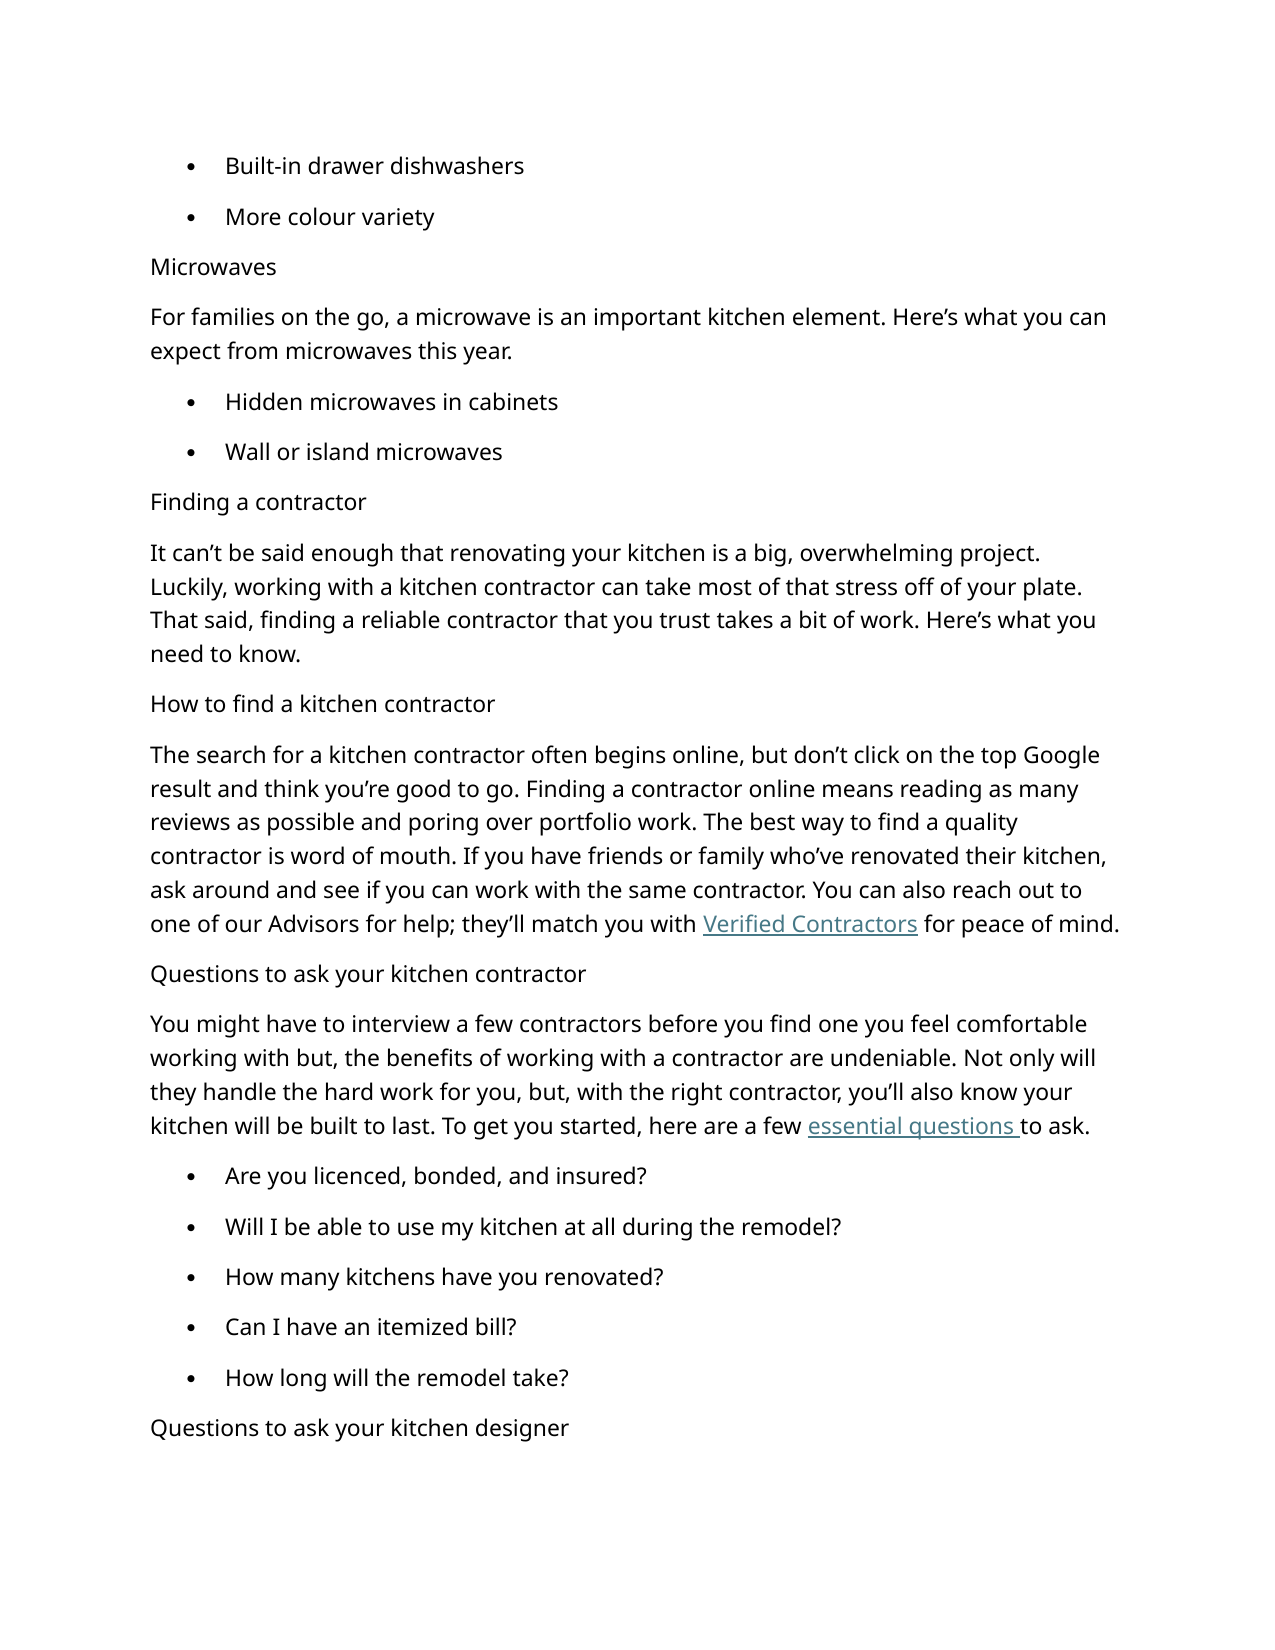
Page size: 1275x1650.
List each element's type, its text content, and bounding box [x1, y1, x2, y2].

text For families on the go, a microwave is an important kitchen element. Here’s what you can expect from microwaves this year. [150, 301, 1125, 366]
list Hidden microwaves in cabinets [187, 385, 1125, 417]
list Can I have an itemized bill? [187, 1311, 1125, 1342]
list Are you licenced, bonded, and insured? [187, 1160, 1125, 1191]
text Questions to ask your kitchen designer [150, 1412, 1125, 1443]
text Finding a contractor [150, 486, 1125, 517]
text Questions to ask your kitchen contractor [150, 958, 1125, 989]
text The search for a kitchen contractor often begins online, but don’t click on the top Google result and think you’re good to go. Finding a contractor online means reading as many reviews as possible and poring over portfolio work. The best way to find a quality contractor is word of mouth. If you have friends or family who’ve renovated their kitchen, ask around and see if you can work with the same contractor. You can also reach out to one of our Advisors for help; they’ll match you with Verified Contractors for peace of mind. [150, 739, 1125, 939]
list Will I be able to use my kitchen at all during the remodel? [187, 1210, 1125, 1242]
text You might have to interview a few contractors before you find one you feel comfortable working with but, the benefits of working with a contractor are undeniable. Not only will they handle the hard work for you, but, with the right contractor, you’ll also know your kitchen will be built to last. To get you started, here are a few essential questions to ask. [150, 1008, 1125, 1141]
list Built-in drawer dishwashers [187, 150, 1125, 181]
list More colour variety [187, 200, 1125, 232]
text Microwaves [150, 251, 1125, 282]
list How long will the remodel take? [187, 1362, 1125, 1393]
text How to find a kitchen contractor [150, 688, 1125, 719]
list Wall or island microwaves [187, 436, 1125, 467]
text It can’t be said enough that renovating your kitchen is a big, overwhelming project. Luckily, working with a kitchen contractor can take most of that stress off of your plate. That said, finding a reliable contractor that you trust takes a bit of work. Here’s what you need to know. [150, 537, 1125, 669]
list How many kitchens have you renovated? [187, 1261, 1125, 1292]
